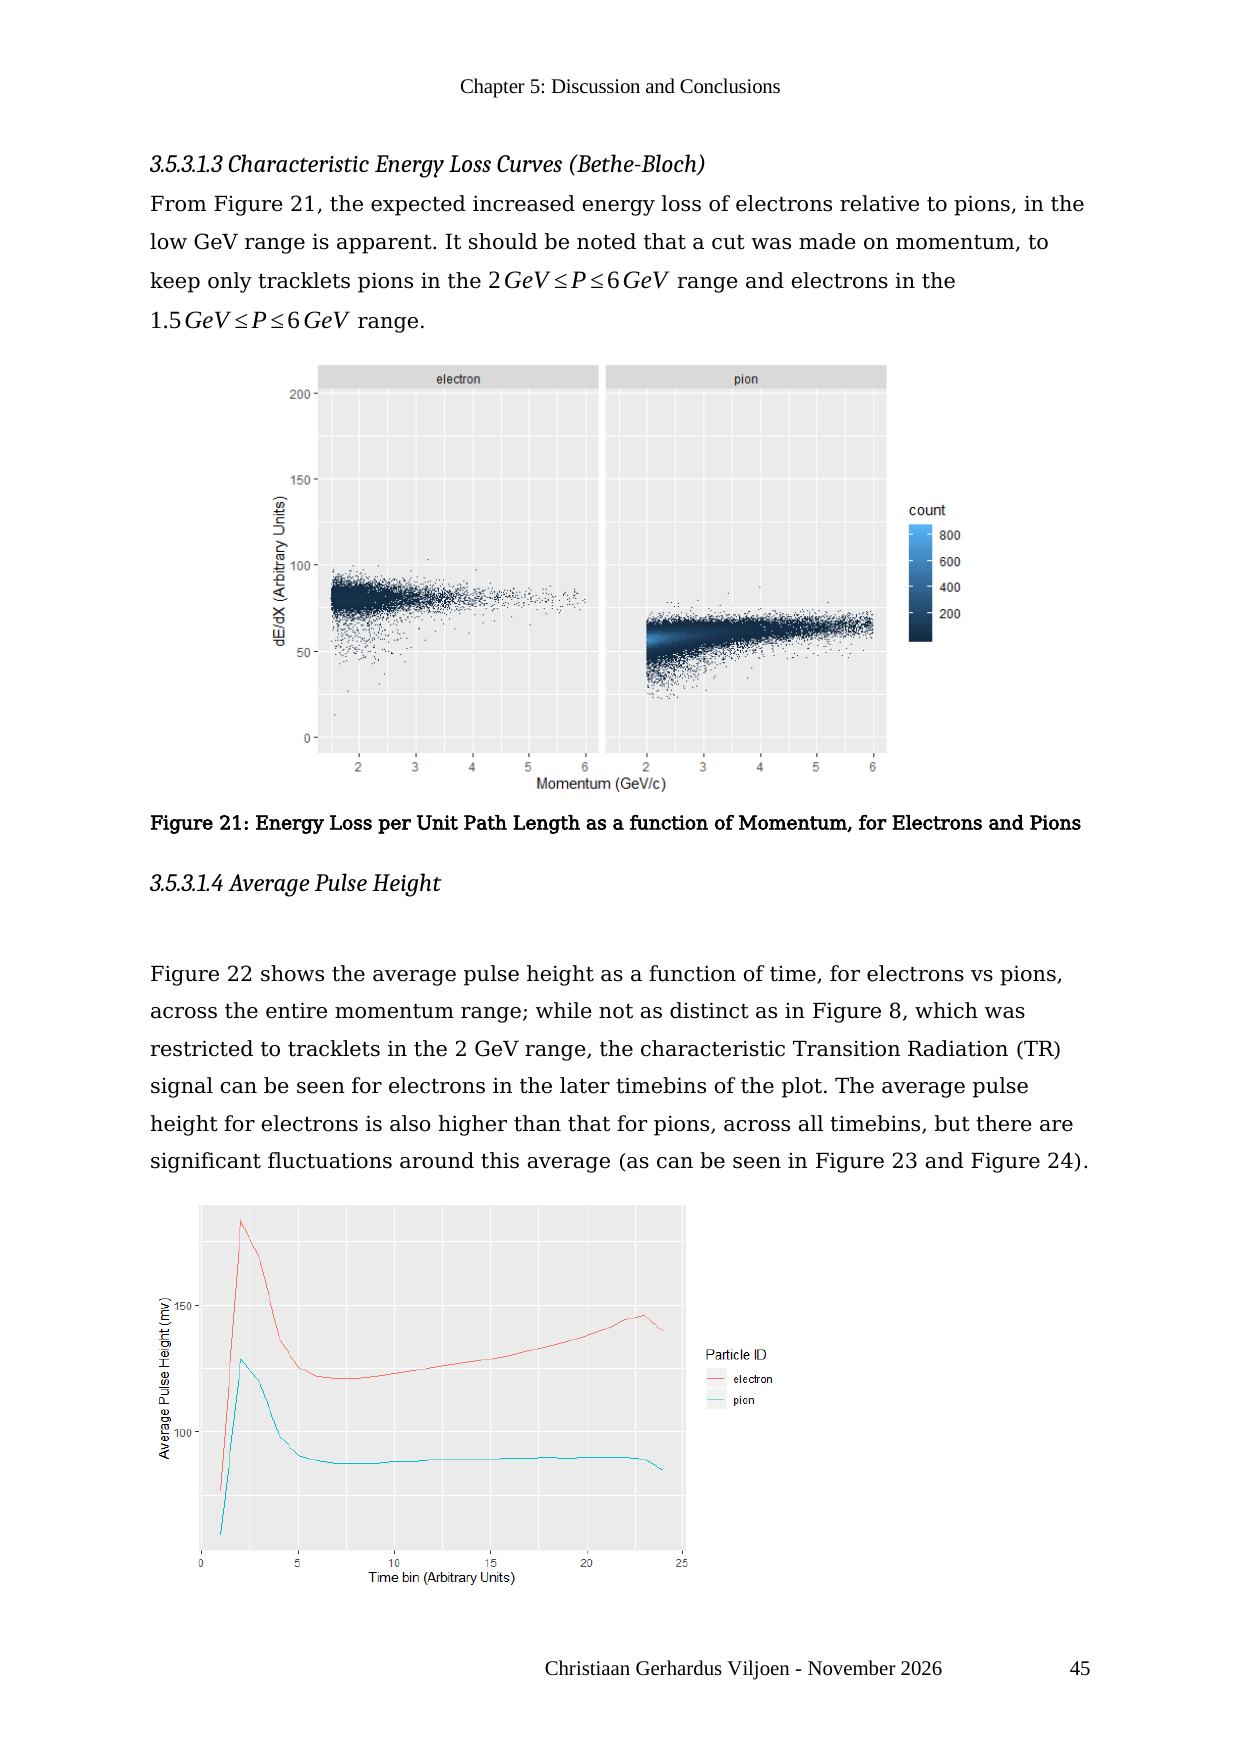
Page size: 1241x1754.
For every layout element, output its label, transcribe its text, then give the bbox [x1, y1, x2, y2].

text Figure 22 shows the average pulse height as a function of time, for electrons vs pions, across the entire momentum range; while not as distinct as in Figure 8, which was restricted to tracklets in the 2 GeV range, the characteristic Transition Radiation (TR) signal can be seen for electrons in the later timebins of the plot. The average pulse height for electrons is also higher than that for pions, across all timebins, but there are significant fluctuations around this average (as can be seen in Figure 23 and Figure 24). [150, 961, 1090, 1173]
subtitle Average Pulse Height [150, 869, 1090, 898]
picture [150, 1198, 786, 1591]
text Figure 21: Energy Loss per Unit Path Length as a function of Momentum, for Electrons and Pions [150, 811, 1090, 833]
picture [264, 358, 976, 799]
text From Figure 21, the expected increased energy loss of electrons relative to pions, in the low GeV range is apparent. It should be noted that a cut was made on momentum, to keep only tracklets pions in the range and electrons in the range. [150, 191, 1090, 334]
subtitle Characteristic Energy Loss Curves (Bethe-Bloch) [150, 150, 1090, 179]
